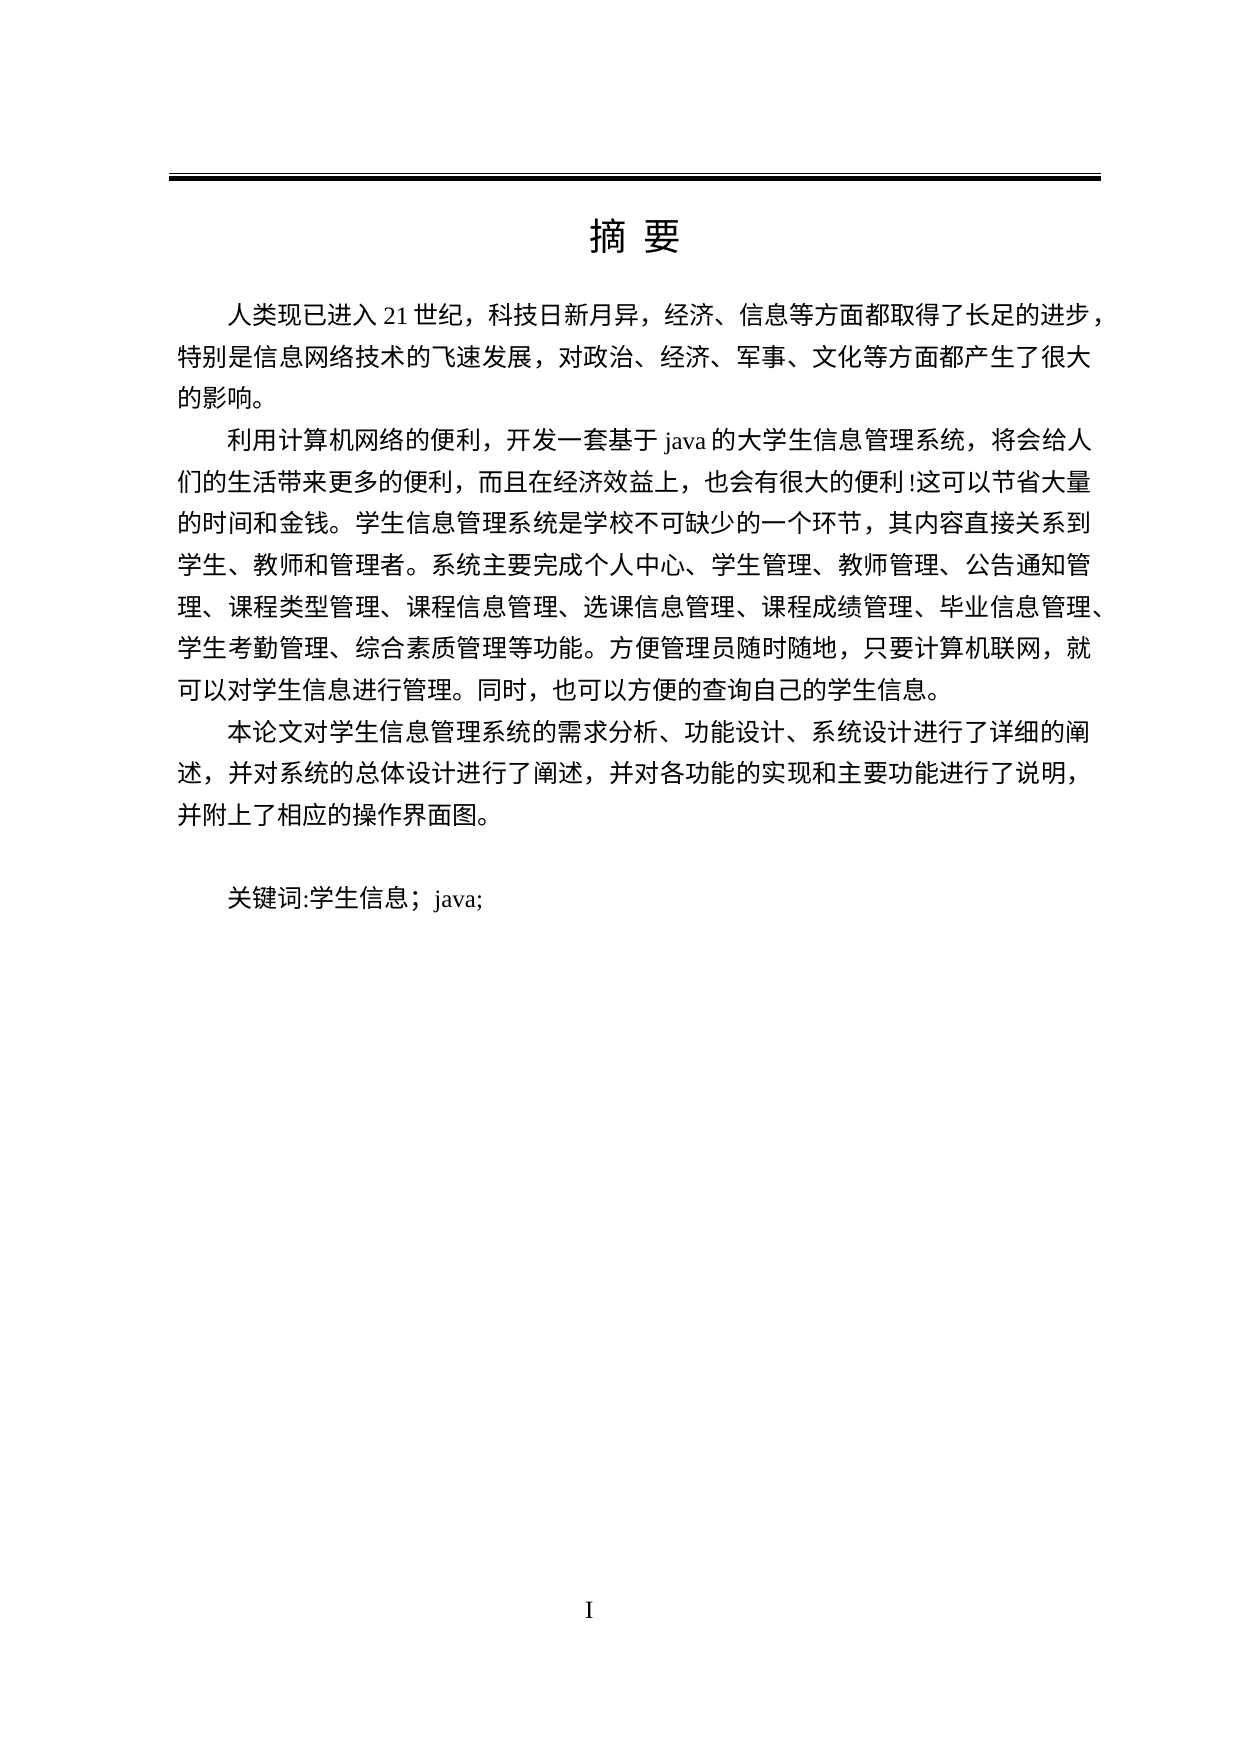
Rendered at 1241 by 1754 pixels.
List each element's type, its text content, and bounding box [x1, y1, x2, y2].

text 人类现已进入21世纪，科技日新月异，经济、信息等方面都取得了长足的进步，特别是信息网络技术的飞速发展，对政治、经济、军事、文化等方面都产生了很大的影响。 [177, 290, 1092, 415]
text 利用计算机网络的便利，开发一套基于java的大学生信息管理系统，将会给人们的生活带来更多的便利，而且在经济效益上，也会有很大的便利!这可以节省大量的时间和金钱。学生信息管理系统是学校不可缺少的一个环节，其内容直接关系到学生、教师和管理者。系统主要完成个人中心、学生管理、教师管理、公告通知管理、课程类型管理、课程信息管理、选课信息管理、课程成绩管理、毕业信息管理、学生考勤管理、综合素质管理等功能。方便管理员随时随地，只要计算机联网，就可以对学生信息进行管理。同时，也可以方便的查询自己的学生信息。 [177, 415, 1092, 707]
text 摘 要 [177, 207, 1092, 261]
text 本论文对学生信息管理系统的需求分析、功能设计、系统设计进行了详细的阐述，并对系统的总体设计进行了阐述，并对各功能的实现和主要功能进行了说明，并附上了相应的操作界面图。 [177, 707, 1092, 832]
text 关键词:学生信息；java; [177, 873, 1092, 915]
